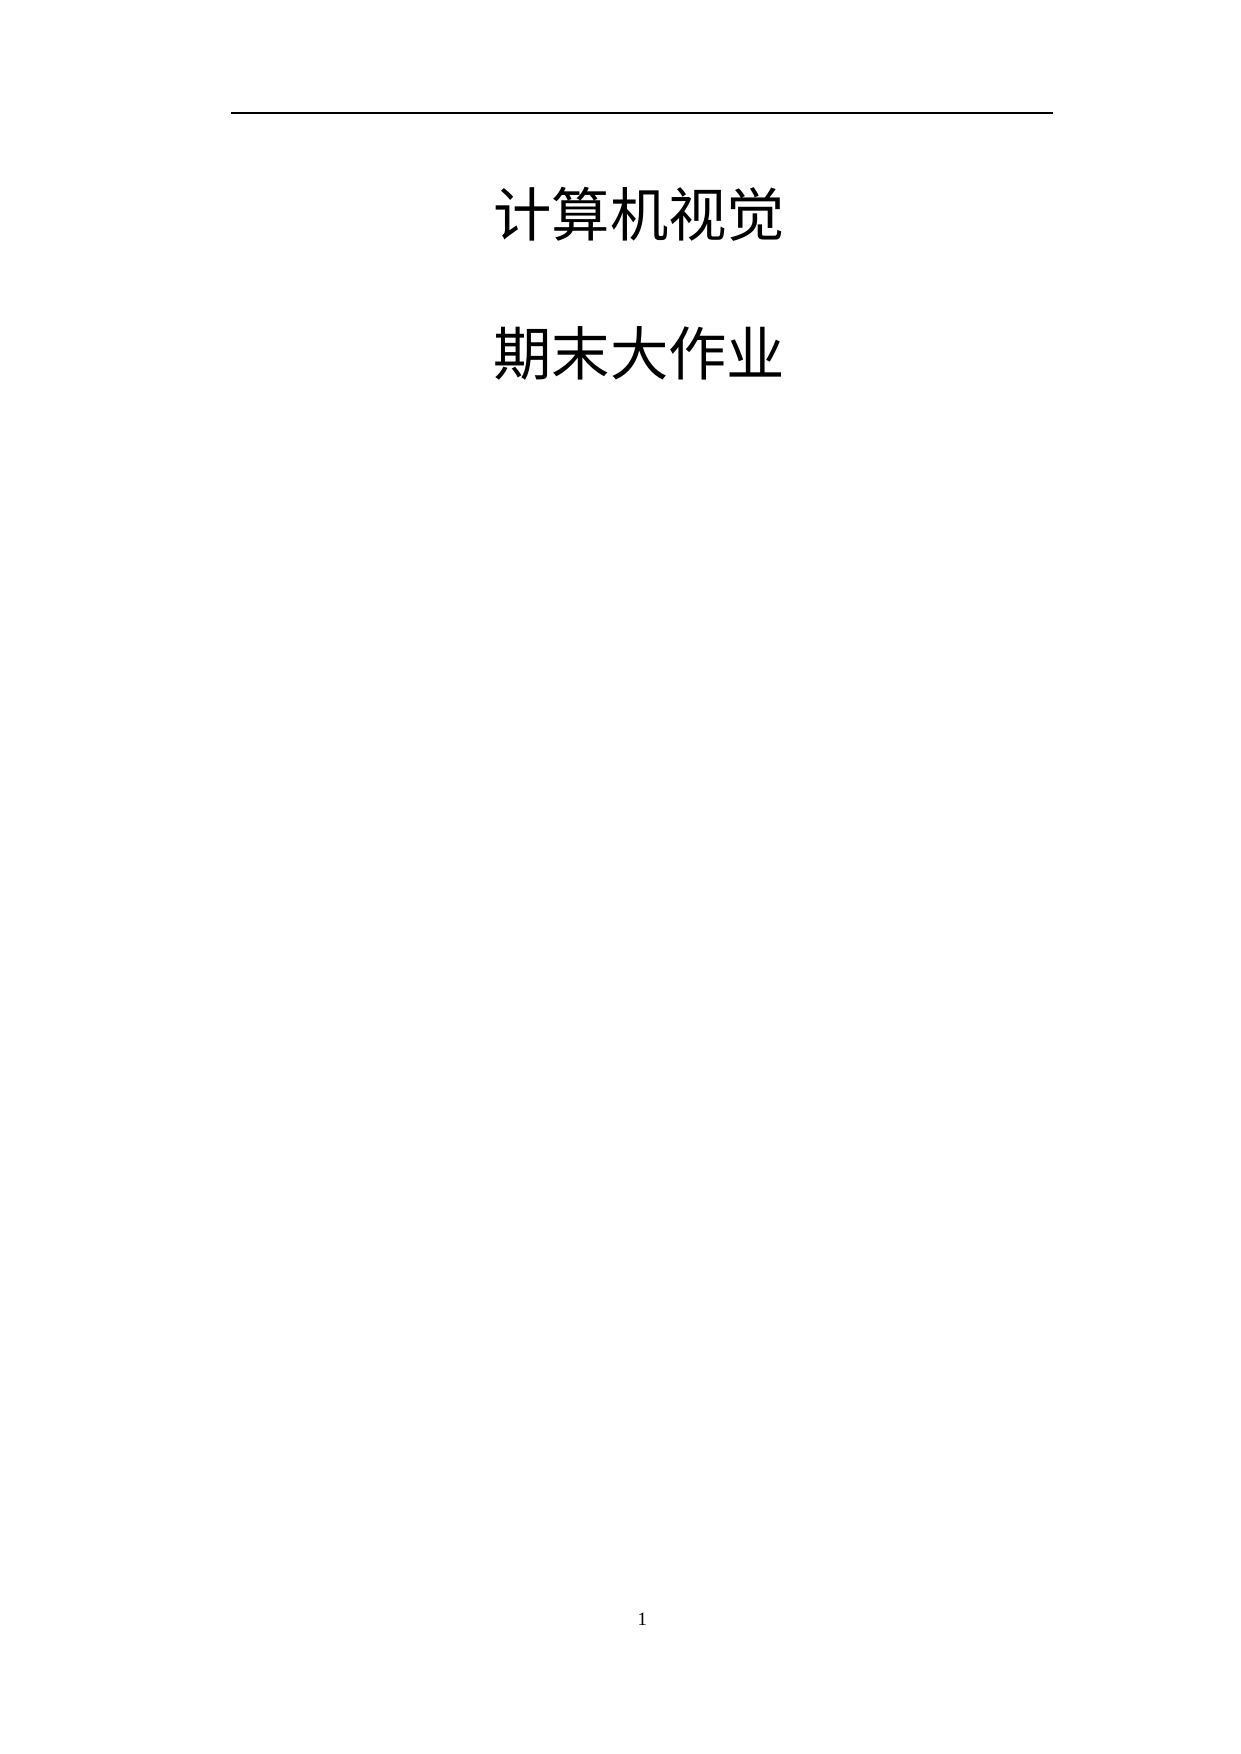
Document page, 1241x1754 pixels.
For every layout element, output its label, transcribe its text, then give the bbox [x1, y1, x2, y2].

text 期末大作业 [225, 302, 1053, 399]
text 计算机视觉 [225, 162, 1053, 259]
